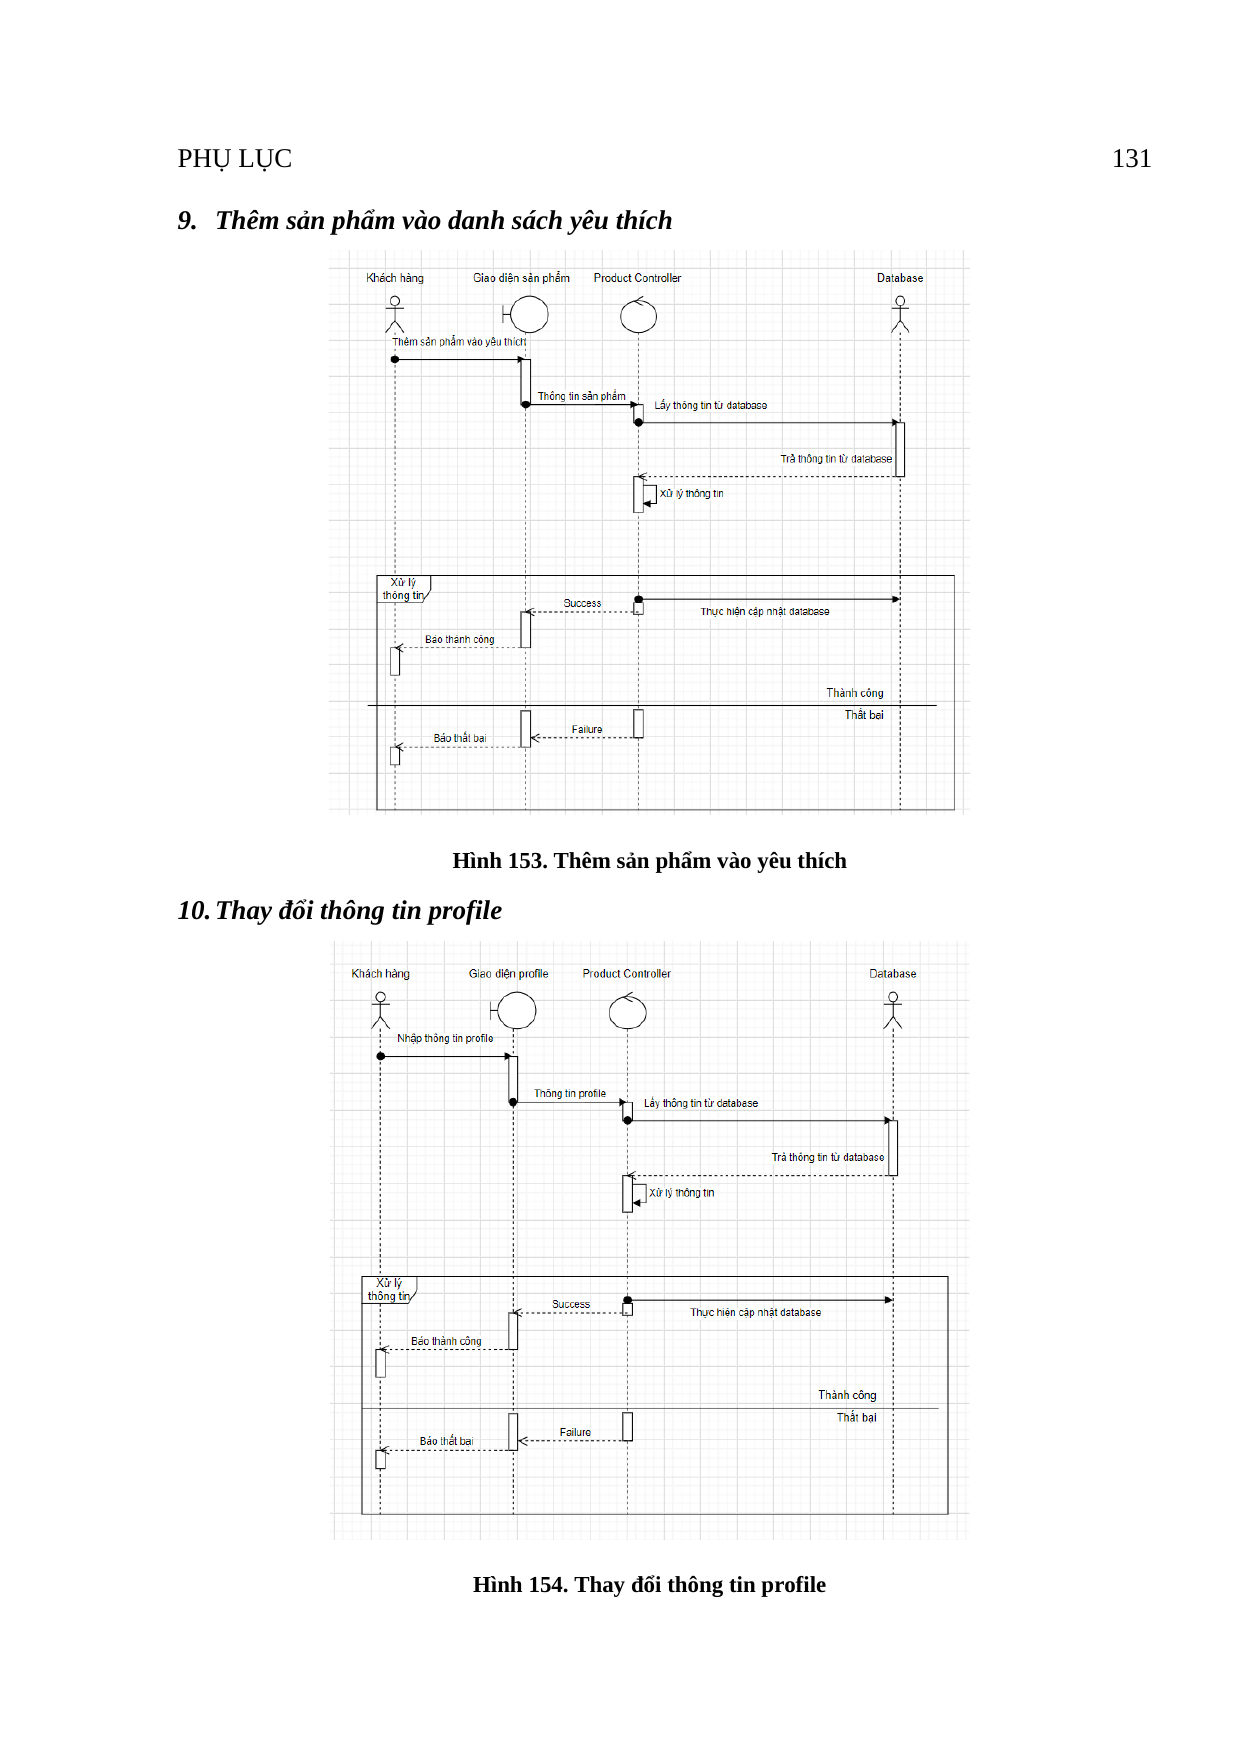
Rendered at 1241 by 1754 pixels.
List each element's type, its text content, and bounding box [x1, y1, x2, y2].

picture [330, 941, 970, 1540]
picture [328, 250, 971, 815]
text Hình . Thêm sản phẩm vào yêu thích [177, 847, 1122, 873]
subtitle Thay đổi thông tin profile [177, 894, 1122, 926]
subtitle Thêm sản phẩm vào danh sách yêu thích [177, 204, 1122, 235]
text Hình . Thay đổi thông tin profile [177, 1571, 1122, 1598]
